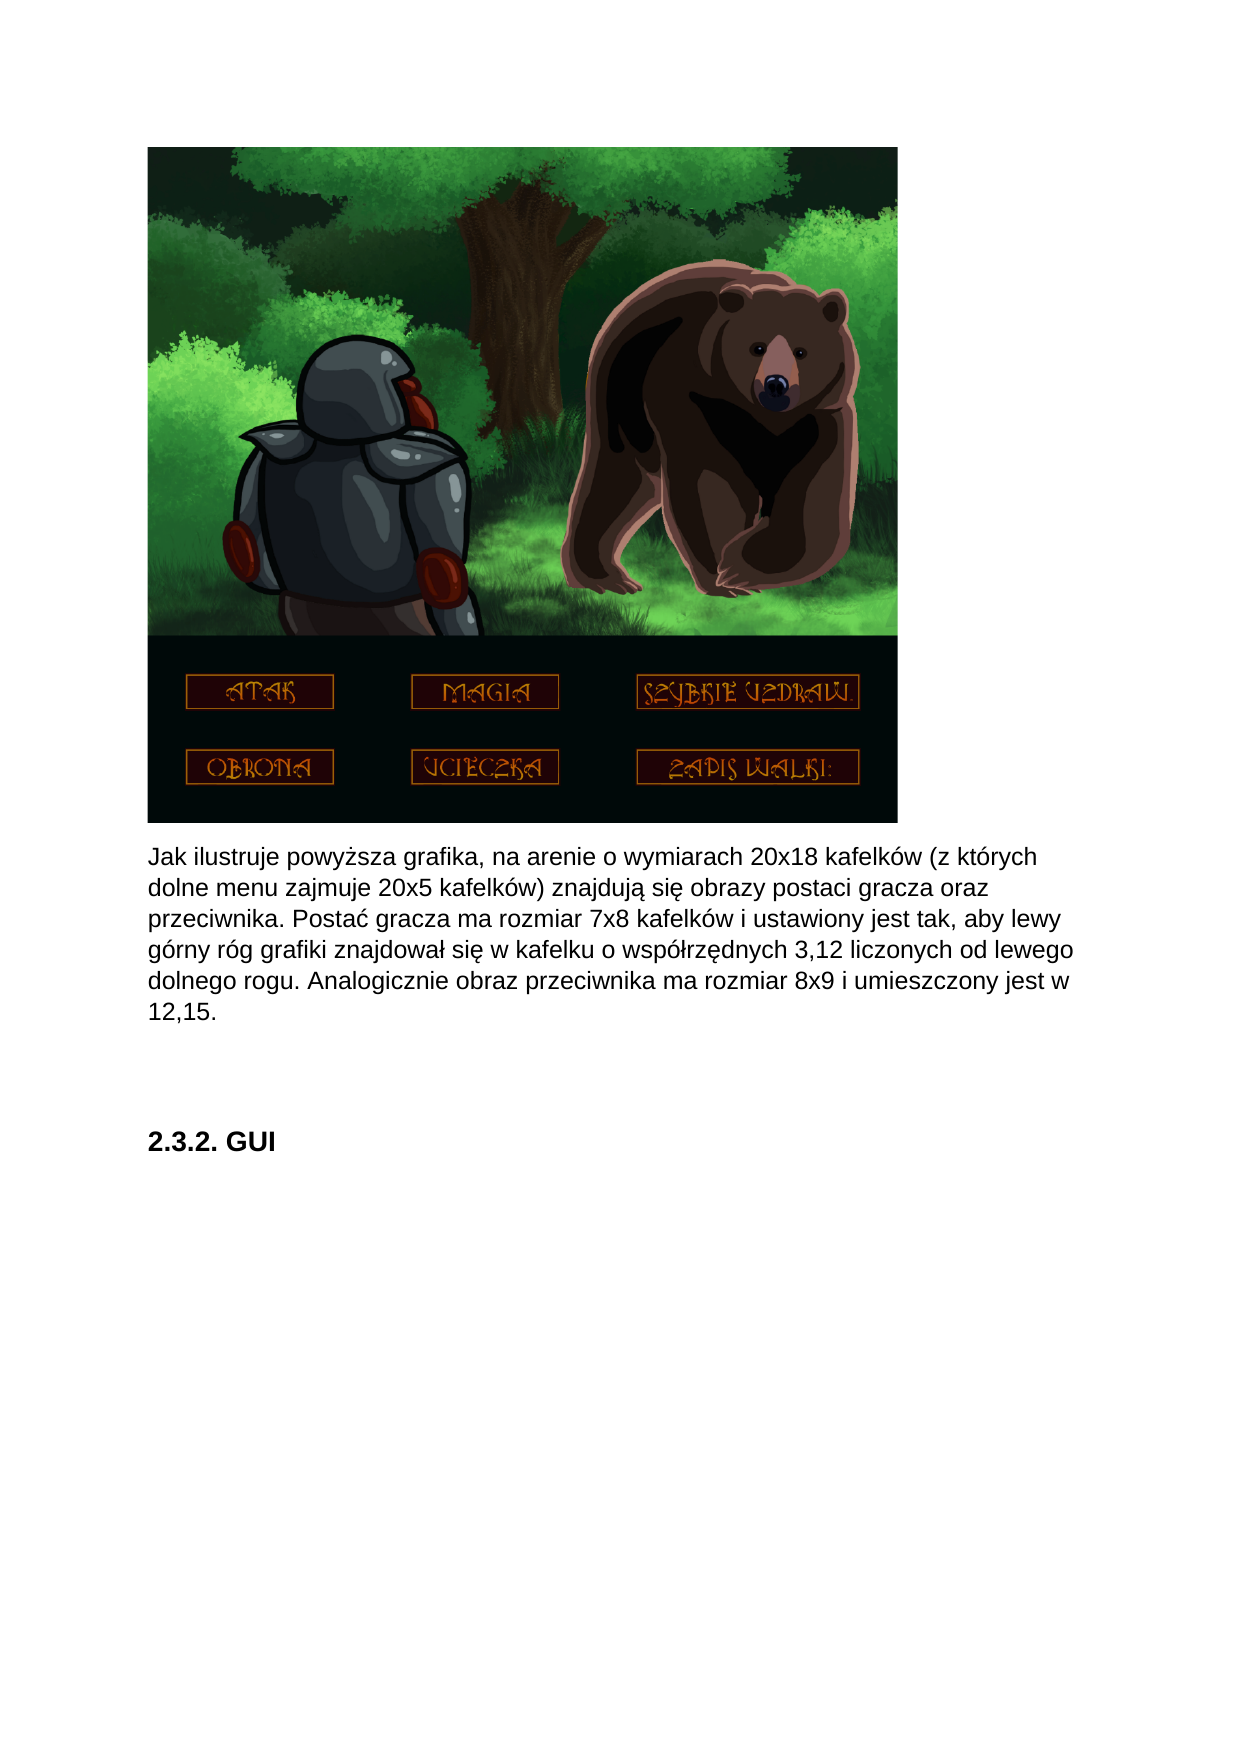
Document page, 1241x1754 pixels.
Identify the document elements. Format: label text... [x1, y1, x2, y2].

subtitle 2.3.2. GUI [148, 1124, 1092, 1157]
text Jak ilustruje powyższa grafika, na arenie o wymiarach 20x18 kafelków (z których dolne menu zajmuje 20x5 kafelków) znajdują się obrazy postaci gracza oraz przeciwnika. Postać gracza ma rozmiar 7x8 kafelków i ustawiony jest tak, aby lewy górny róg grafiki znajdował się w kafelku o współrzędnych 3,12 liczonych od lewego dolnego rogu. Analogicznie obraz przeciwnika ma rozmiar 8x9 i umieszczony jest w 12,15. [148, 842, 1092, 1026]
picture [147, 147, 898, 823]
